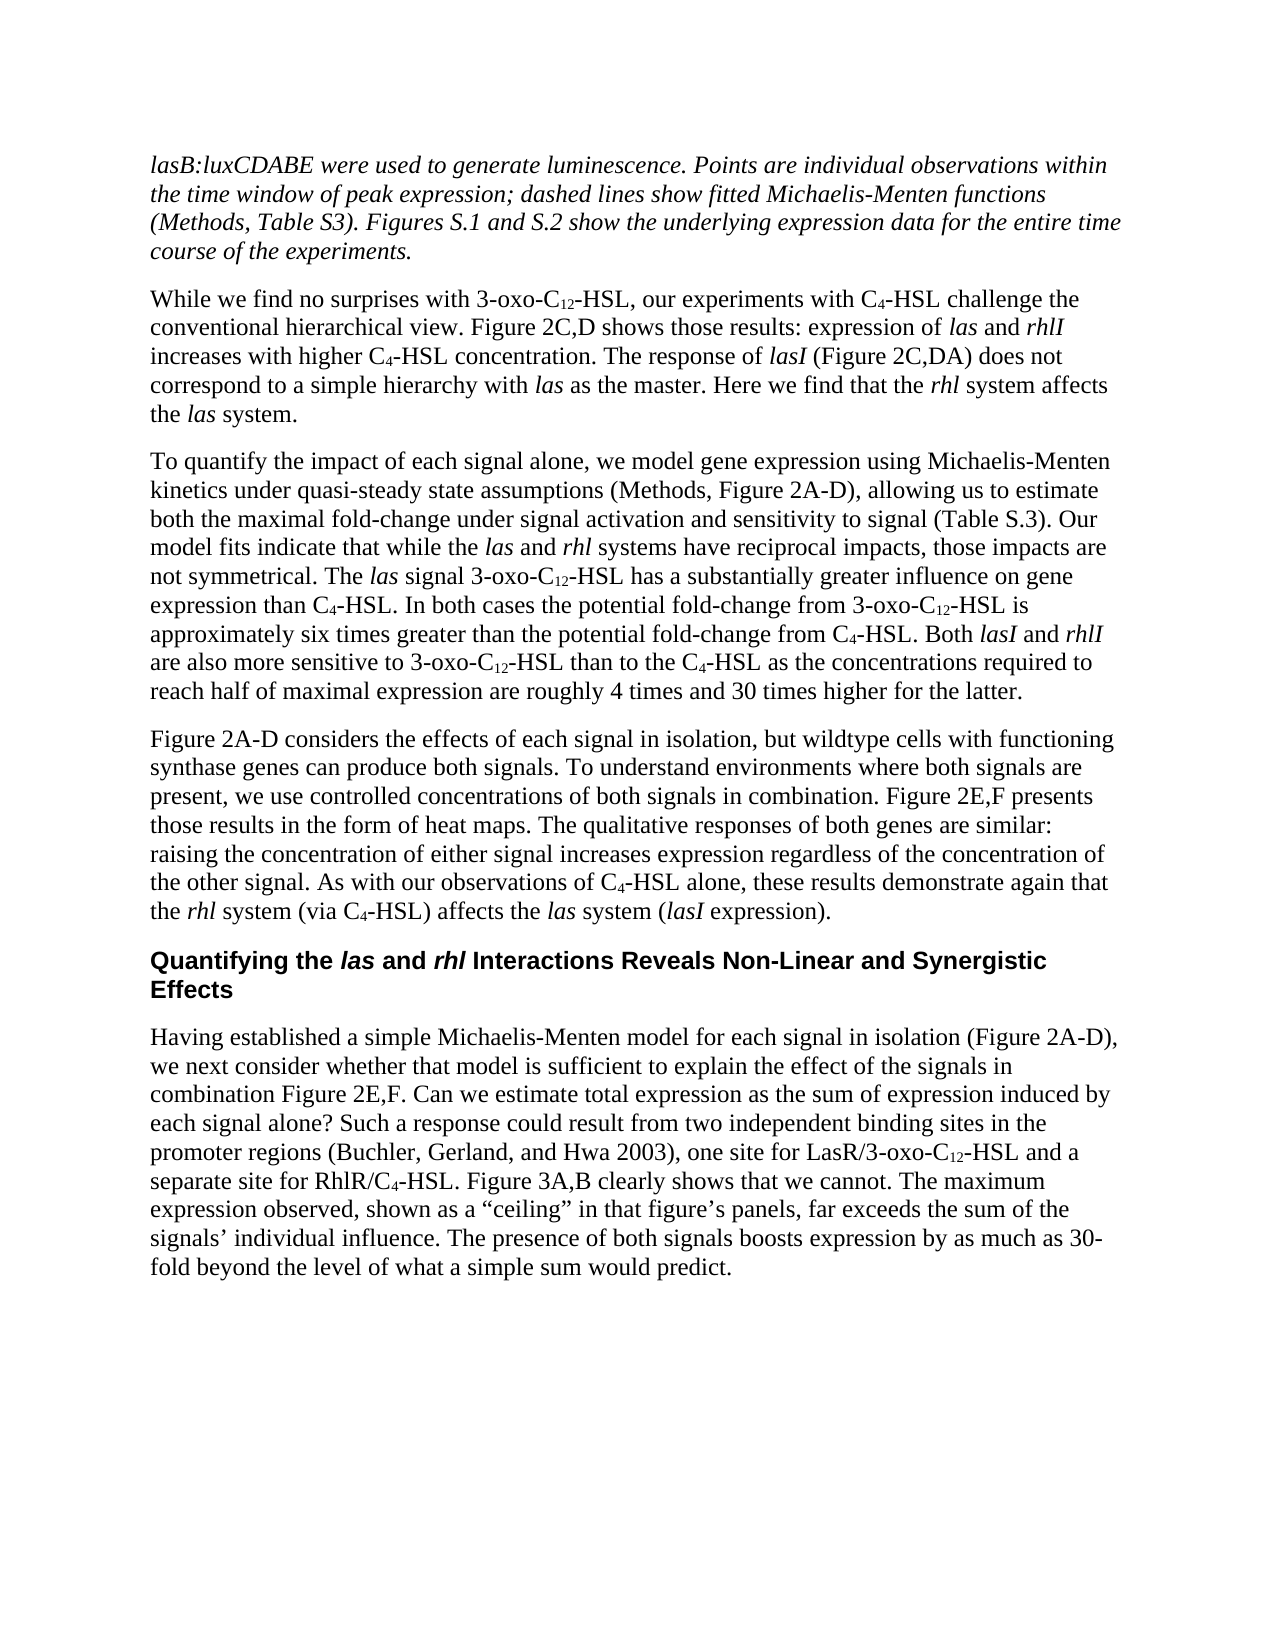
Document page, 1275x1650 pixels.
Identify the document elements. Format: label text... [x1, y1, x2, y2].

text To quantify the impact of each signal alone, we model gene expression using Michaelis-Menten kinetics under quasi-steady state assumptions (Methods, Figure 2A-D), allowing us to estimate both the maximal fold-change under signal activation and sensitivity to signal (Table S.3). Our model fits indicate that while the las and rhl systems have reciprocal impacts, those impacts are not symmetrical. The las signal 3‑oxo‑C12‑HSL has a substantially greater influence on gene expression than C4‑HSL. In both cases the potential fold-change from 3‑oxo‑C12‑HSL is approximately six times greater than the potential fold-change from C4‑HSL. Both lasI and rhlI are also more sensitive to 3‑oxo‑C12‑HSL than to the C4‑HSL as the concentrations required to reach half of maximal expression are roughly 4 times and 30 times higher for the latter. [150, 446, 1125, 705]
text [150, 150, 1125, 265]
subtitle Quantifying the las and rhl Interactions Reveals Non-Linear and Synergistic Effects [150, 946, 1125, 1003]
text Figure 2A-D considers the effects of each signal in isolation, but wildtype cells with functioning synthase genes can produce both signals. To understand environments where both signals are present, we use controlled concentrations of both signals in combination. Figure 2E,F presents those results in the form of heat maps. The qualitative responses of both genes are similar: raising the concentration of either signal increases expression regardless of the concentration of the other signal. As with our observations of C4‑HSL alone, these results demonstrate again that the rhl system (via C4‑HSL) affects the las system (lasI expression). [150, 724, 1125, 925]
text Having established a simple Michaelis-Menten model for each signal in isolation (Figure 2A-D), we next consider whether that model is sufficient to explain the effect of the signals in combination Figure 2E,F. Can we estimate total expression as the sum of expression induced by each signal alone? Such a response could result from two independent binding sites in the promoter regions (Buchler, Gerland, and Hwa 2003), one site for LasR/3‑oxo‑C12‑HSL and a separate site for RhlR/C4‑HSL. Figure 3A,B clearly shows that we cannot. The maximum expression observed, shown as a “ceiling” in that figure’s panels, far exceeds the sum of the signals’ individual influence. The presence of both signals boosts expression by as much as 30-fold beyond the level of what a simple sum would predict. [150, 1022, 1125, 1281]
text While we find no surprises with 3‑oxo‑C12‑HSL, our experiments with C4‑HSL challenge the conventional hierarchical view. Figure 2C,D shows those results: expression of las and rhlI increases with higher C4‑HSL concentration. The response of lasI (Figure 2C,DA) does not correspond to a simple hierarchy with las as the master. Here we find that the rhl system affects the las system. [150, 284, 1125, 427]
